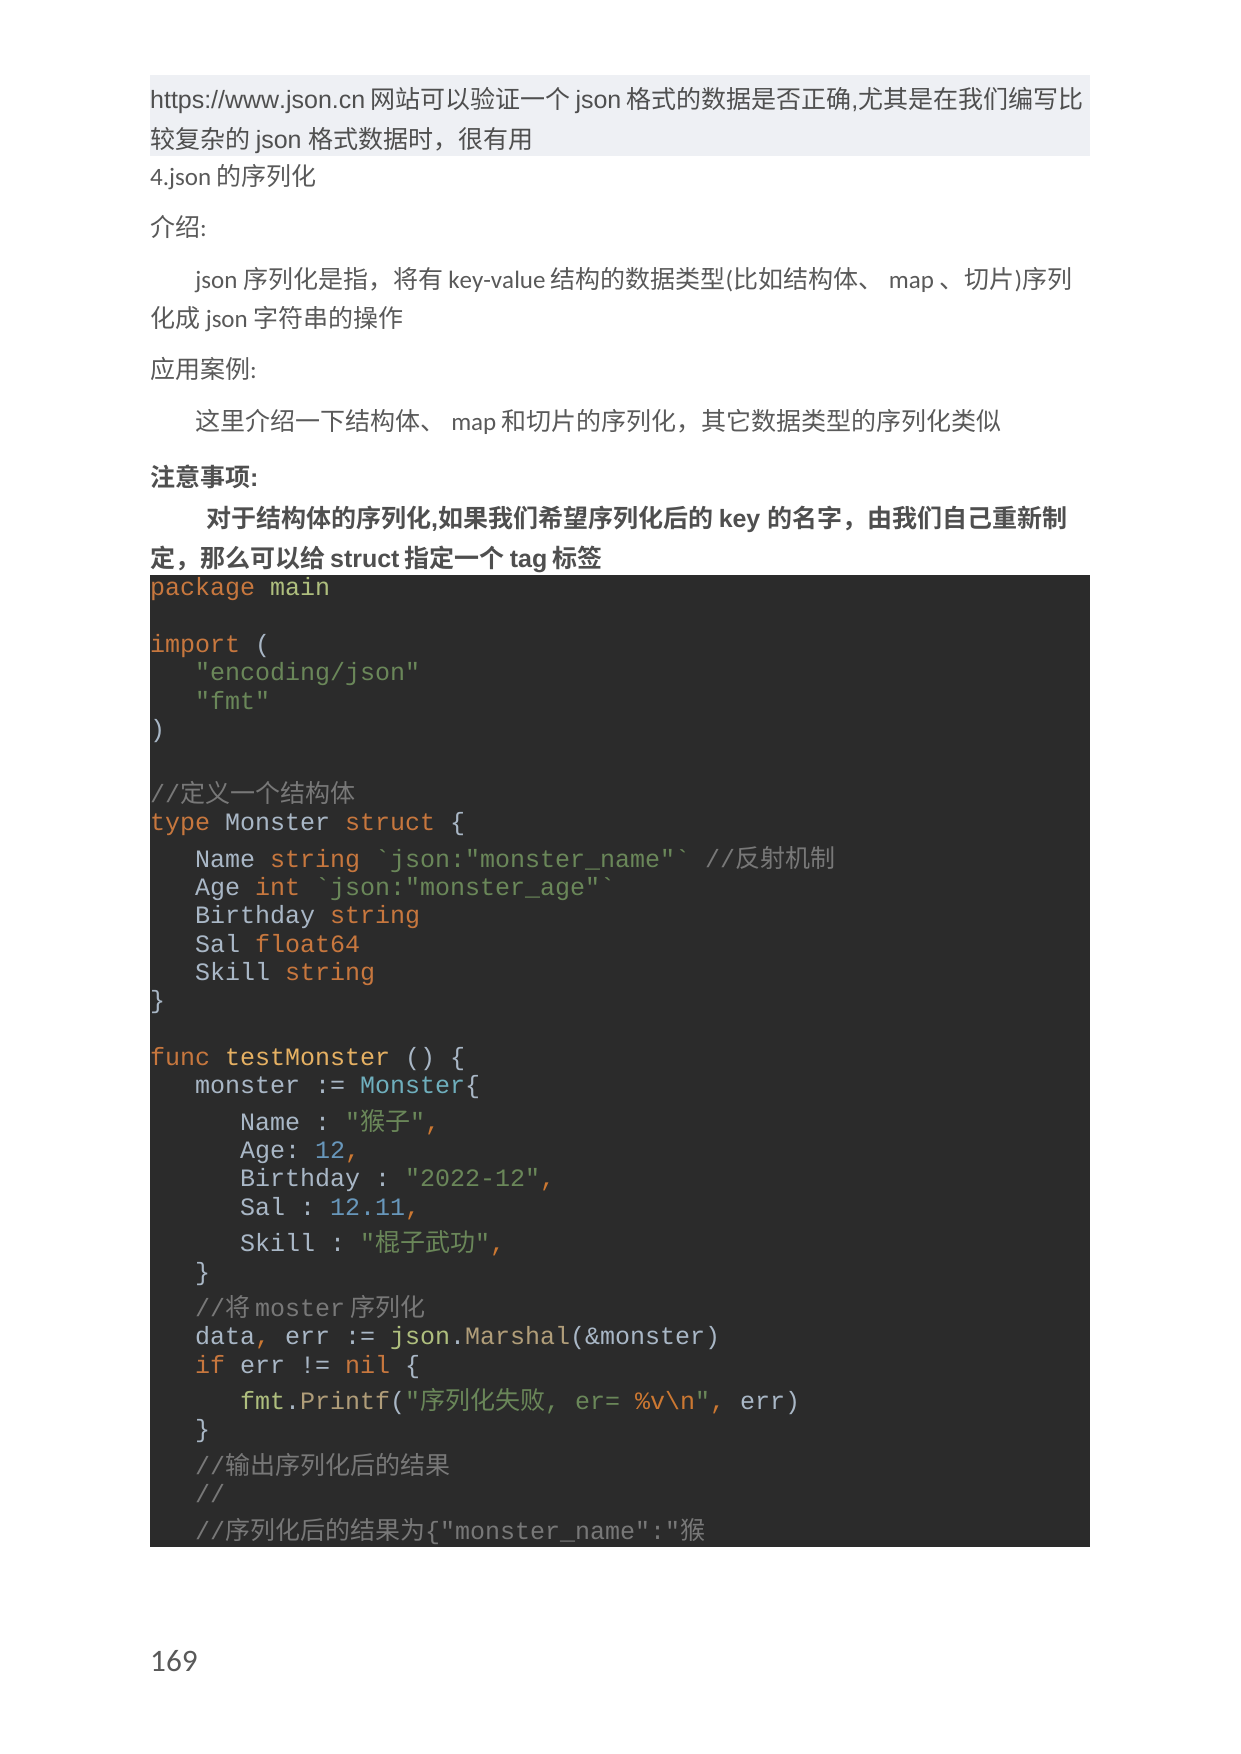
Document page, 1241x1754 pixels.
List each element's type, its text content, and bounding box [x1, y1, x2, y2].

text 注意事项: [150, 453, 1090, 494]
text 应用案例: [150, 350, 1090, 386]
text 介绍: [150, 208, 1090, 244]
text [150, 575, 1090, 1547]
text 对于结构体的序列化,如果我们希望序列化后的 key 的名字，由我们自己重新制定，那么可以给struct指定一个tag标签 [150, 494, 1090, 575]
text 这里介绍一下结构体、 map 和切片的序列化，其它数据类型的序列化类似 [150, 402, 1090, 438]
text 4.json的序列化 [150, 156, 1090, 192]
text https://www.json.cn网站可以验证一个json格式的数据是否正确,尤其是在我们编写比较复杂的 json 格式数据时，很有用 [150, 75, 1090, 156]
text json 序列化是指，将有key-value结构的数据类型(比如结构体、 map 、切片)序列化成 json 字符串的操作 [150, 259, 1090, 335]
